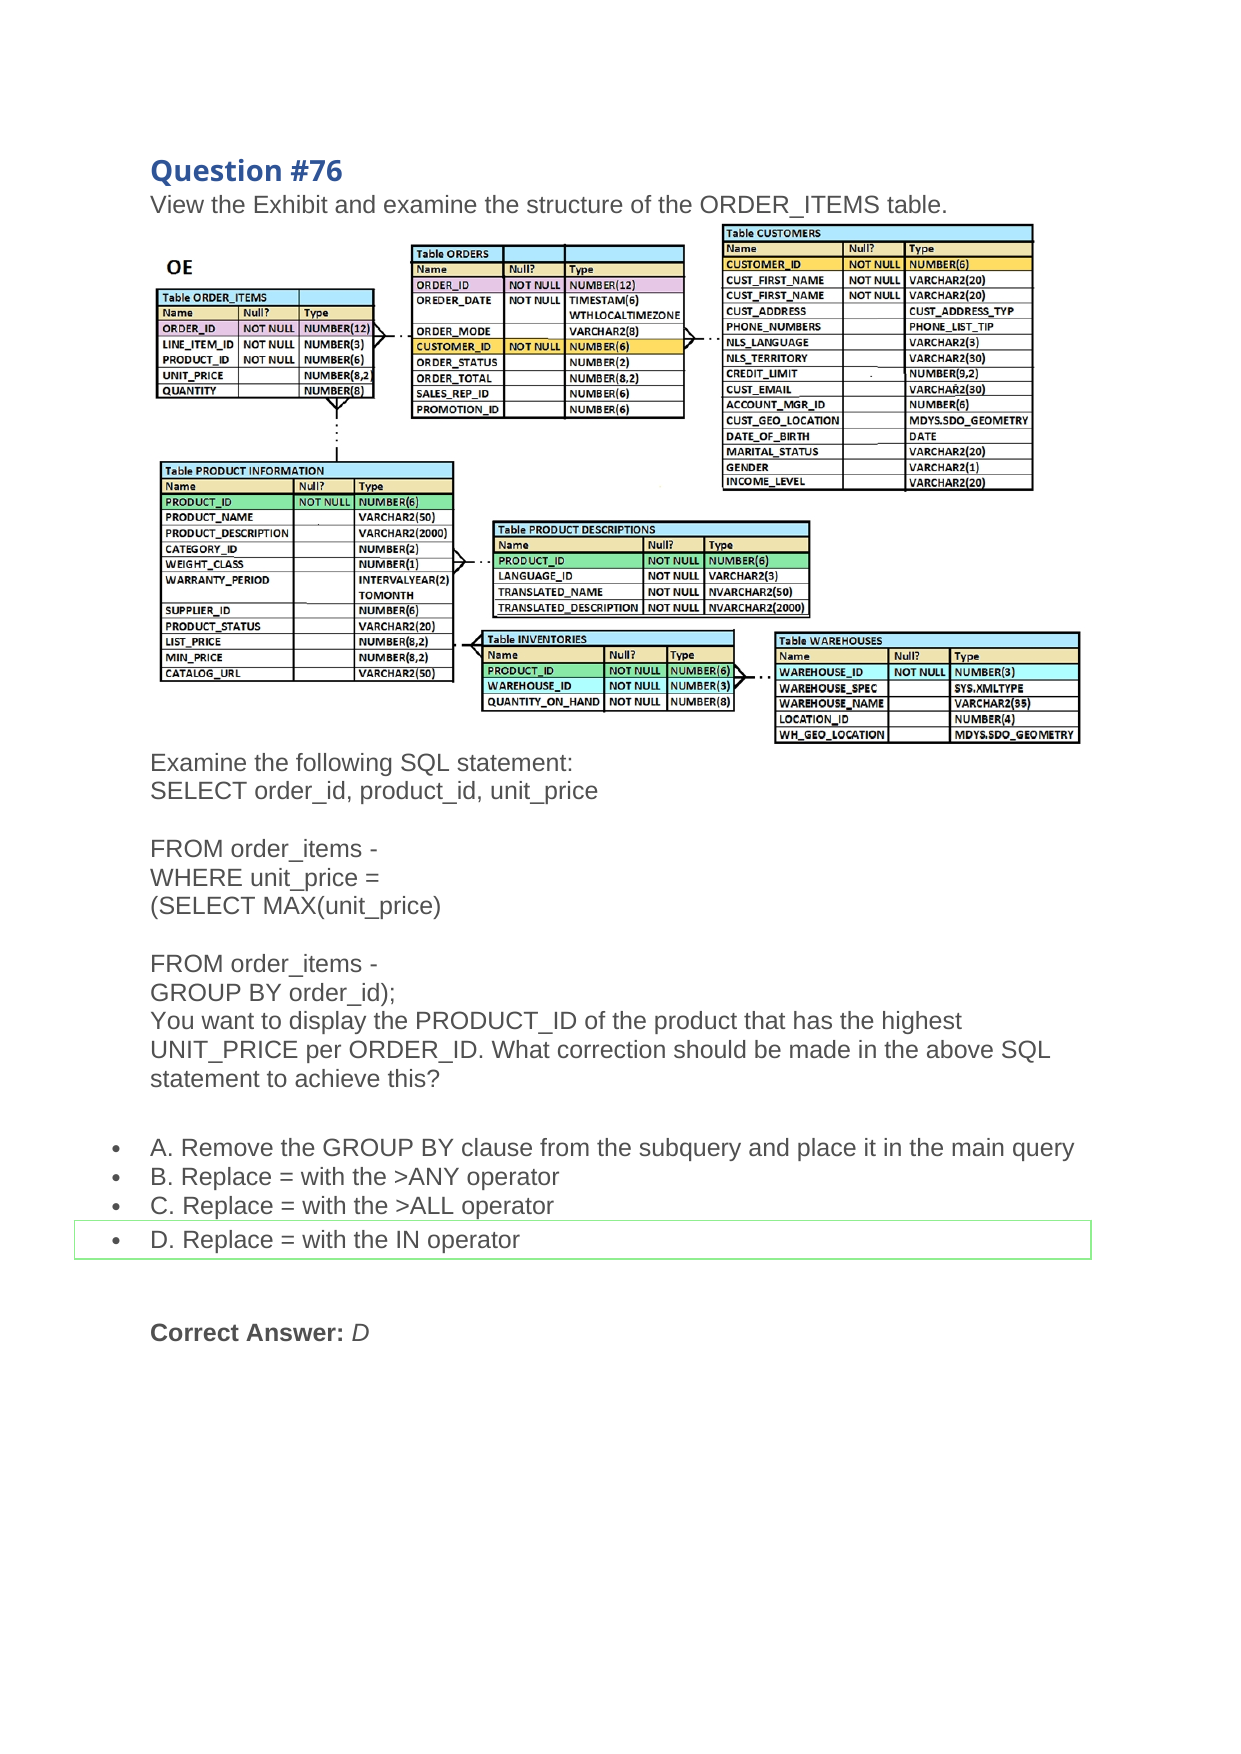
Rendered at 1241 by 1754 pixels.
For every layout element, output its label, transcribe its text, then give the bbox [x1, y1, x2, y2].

text Correct Answer: D [150, 1318, 1090, 1377]
list B. Replace = with the >ANY operator [112, 1162, 1090, 1191]
list A. Remove the GROUP BY clause from the subquery and place it in the main query [112, 1133, 1090, 1162]
subtitle Question #76 [150, 150, 1090, 190]
picture [150, 218, 1090, 748]
list C. Replace = with the >ALL operator [112, 1191, 1090, 1219]
text View the Exhibit and examine the structure of the ORDER_ITEMS table. Examine the following SQL statement: SELECT order_id, product_id, unit_price FROM order_items - WHERE unit_price = (SELECT MAX(unit_price) FROM order_items - GROUP BY order_id); You want to display the PRODUCT_ID of the product that has the highest UNIT_PRICE per ORDER_ID. What correction should be made in the above SQL statement to achieve this? [150, 190, 1090, 218]
text View the Exhibit and examine the structure of the ORDER_ITEMS table. Examine the following SQL statement: SELECT order_id, product_id, unit_price FROM order_items - WHERE unit_price = (SELECT MAX(unit_price) FROM order_items - GROUP BY order_id); You want to display the PRODUCT_ID of the product that has the highest UNIT_PRICE per ORDER_ID. What correction should be made in the above SQL statement to achieve this? [150, 748, 1090, 1093]
list D. Replace = with the IN operator [75, 1221, 1090, 1258]
